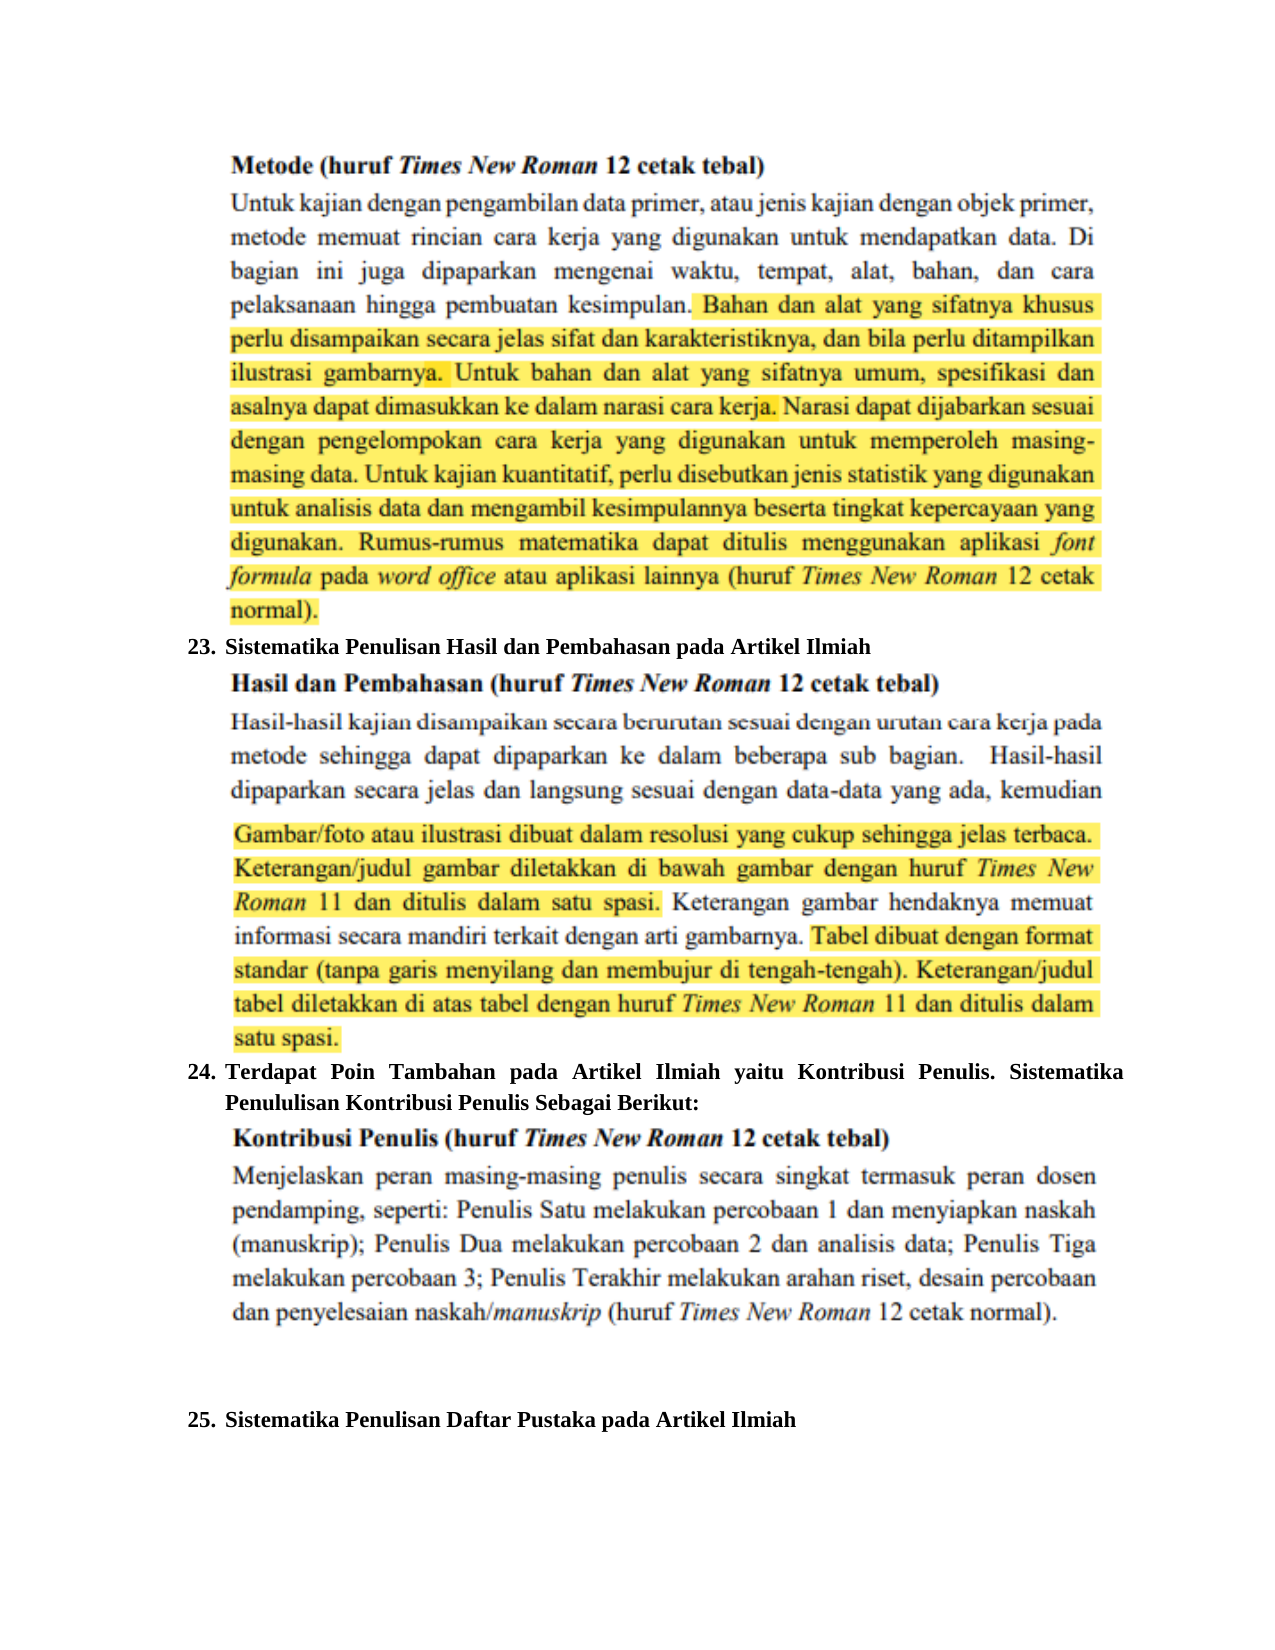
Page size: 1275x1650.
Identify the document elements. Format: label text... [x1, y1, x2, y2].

list Terdapat Poin Tambahan pada Artikel Ilmiah yaitu Kontribusi Penulis. Sistematika Penululisan Kontribusi Penulis Sebagai Berikut: [187, 1058, 1125, 1115]
picture [225, 1118, 1104, 1342]
picture [225, 663, 1110, 813]
list Sistematika Penulisan Daftar Pustaka pada Artikel Ilmiah [187, 1406, 1125, 1432]
picture [225, 816, 1106, 1055]
list Sistematika Penulisan Hasil dan Pembahasan pada Artikel Ilmiah [187, 633, 1125, 659]
picture [225, 150, 1111, 629]
